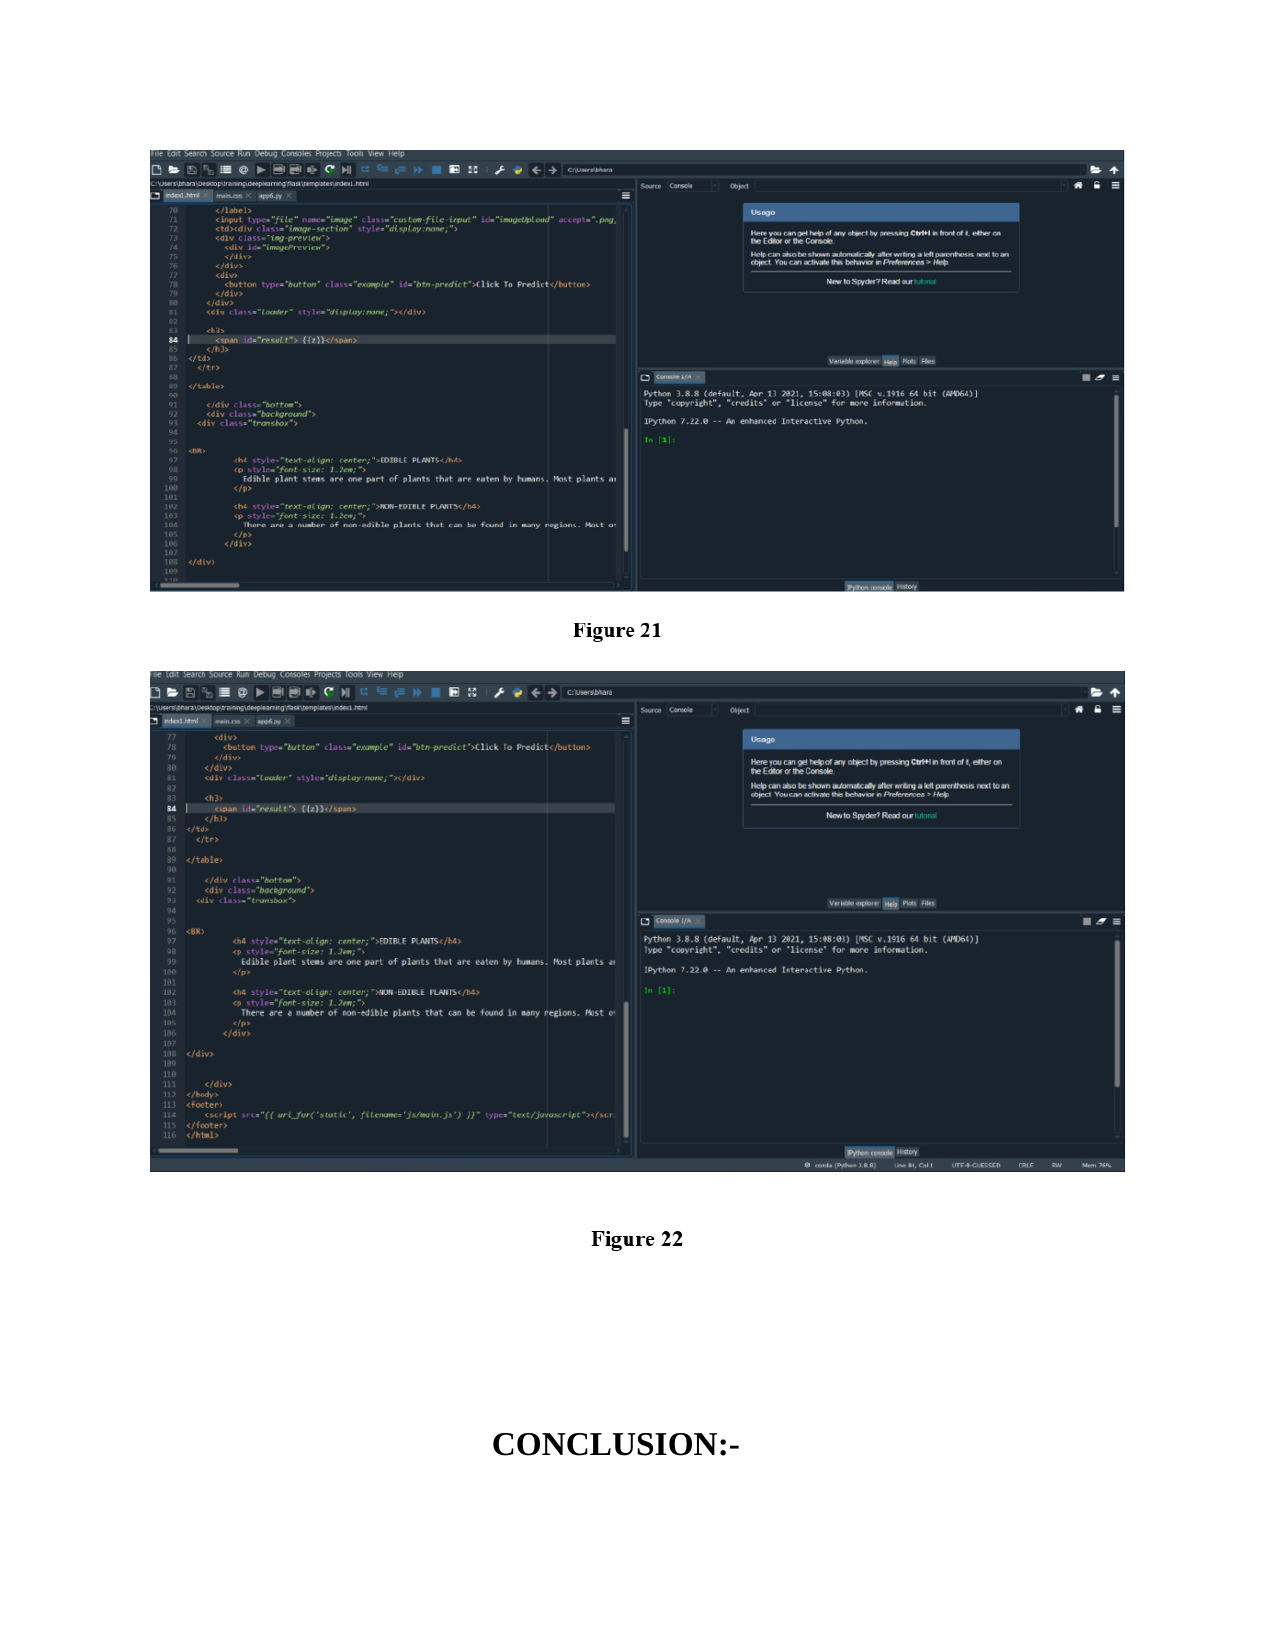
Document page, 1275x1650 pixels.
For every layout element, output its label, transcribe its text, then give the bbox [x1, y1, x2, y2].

picture [150, 670, 1125, 1255]
text CONCLUSION:- [150, 1425, 1125, 1463]
picture [150, 150, 1125, 645]
